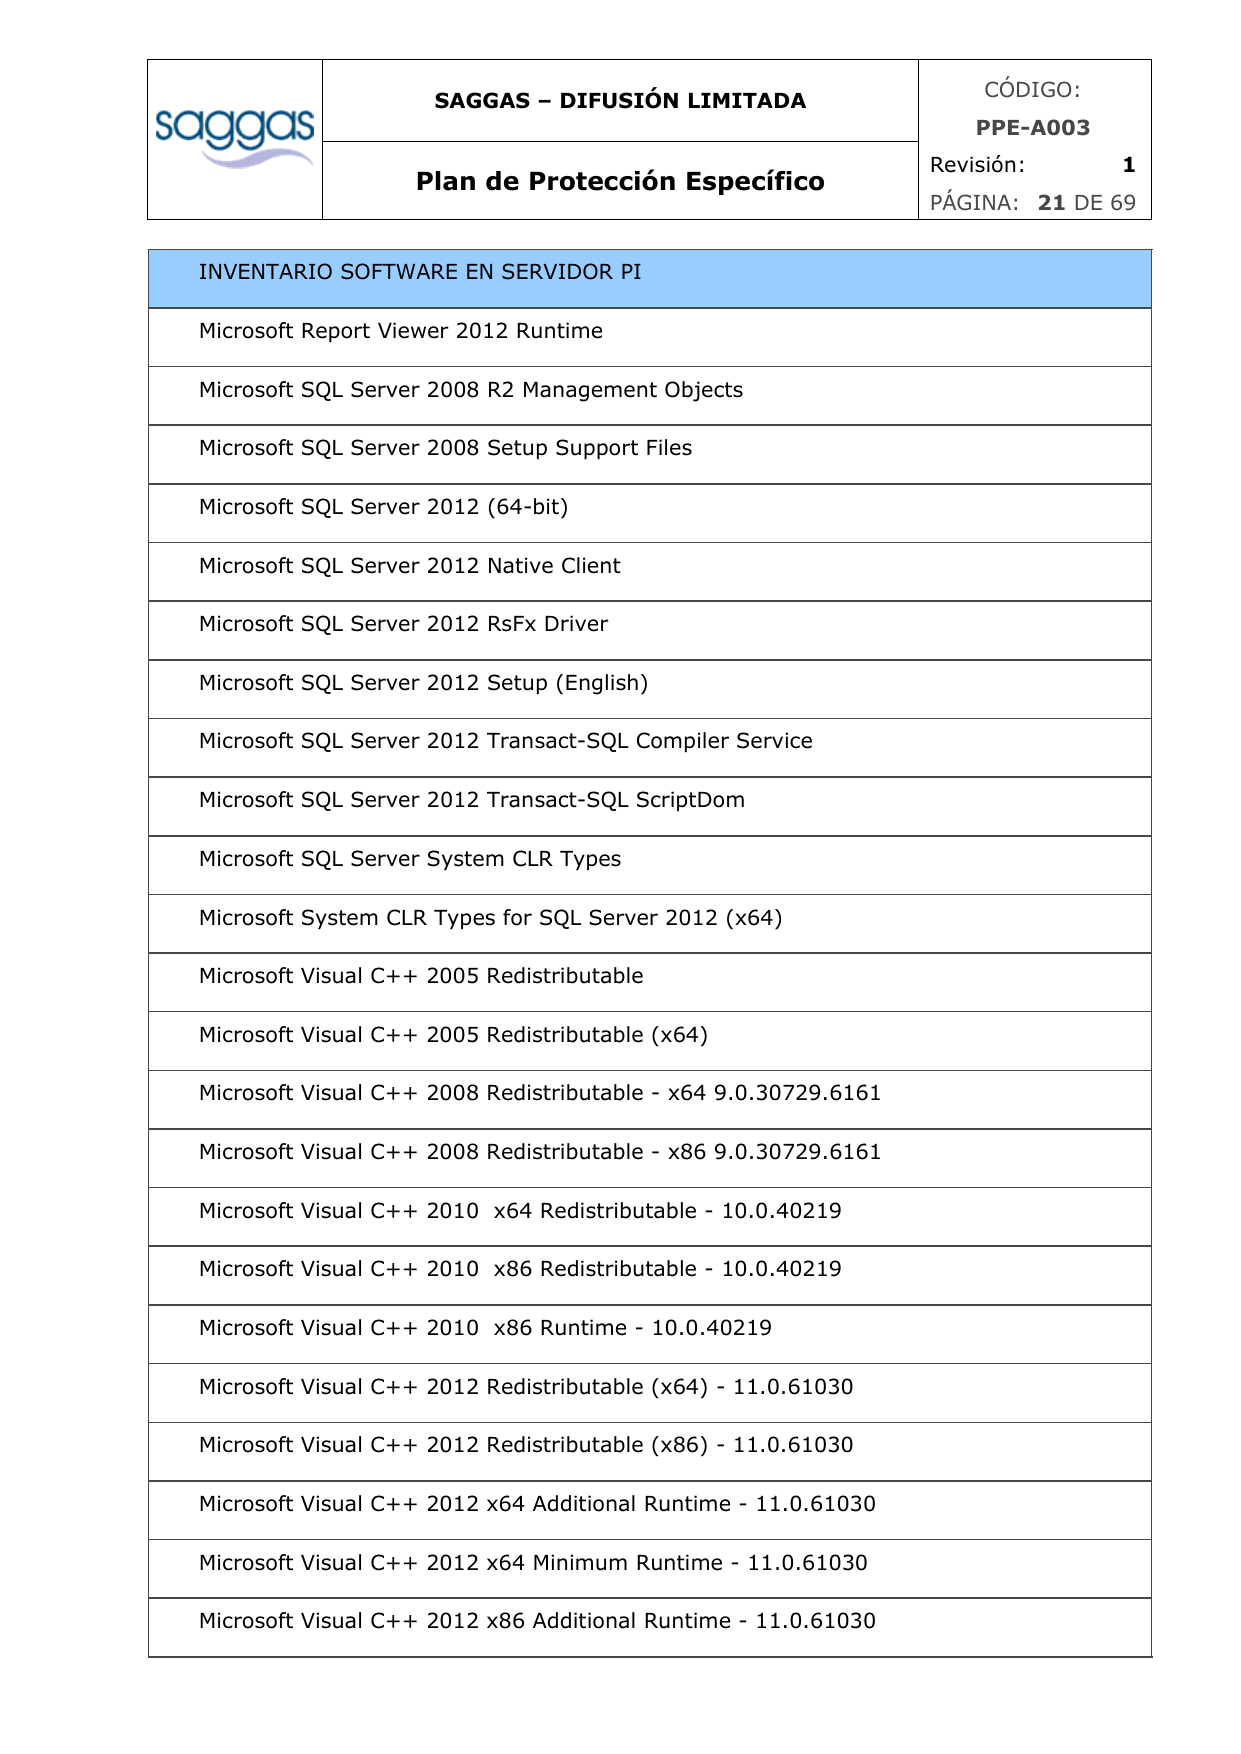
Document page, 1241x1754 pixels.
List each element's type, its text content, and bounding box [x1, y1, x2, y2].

table_cell Microsoft Visual C++ 2012 x64 Additional Runtime - 11.0.61030 [149, 1482, 1151, 1539]
table_cell Microsoft SQL Server 2012 Transact-SQL ScriptDom [149, 778, 1151, 835]
table_cell Microsoft Visual C++ 2012 x86 Additional Runtime - 11.0.61030 [149, 1599, 1151, 1656]
table_cell Microsoft Visual C++ 2005 Redistributable [149, 954, 1151, 1011]
table_cell Microsoft SQL Server 2012 (64-bit) [149, 485, 1151, 542]
table_cell Microsoft Visual C++ 2005 Redistributable (x64) [149, 1012, 1151, 1069]
table_cell Microsoft Report Viewer 2012 Runtime [149, 309, 1151, 366]
table_cell Microsoft Visual C++ 2010 x86 Runtime - 10.0.40219 [149, 1306, 1151, 1363]
table_cell Microsoft SQL Server 2012 Transact-SQL Compiler Service [149, 719, 1151, 776]
table_cell Microsoft Visual C++ 2008 Redistributable - x64 9.0.30729.6161 [149, 1071, 1151, 1128]
table_cell Microsoft Visual C++ 2010 x86 Redistributable - 10.0.40219 [149, 1247, 1151, 1304]
table_cell Microsoft System CLR Types for SQL Server 2012 (x64) [149, 895, 1151, 952]
table_cell Microsoft SQL Server 2008 Setup Support Files [149, 426, 1151, 483]
table_cell Microsoft Visual C++ 2012 Redistributable (x64) - 11.0.61030 [149, 1364, 1151, 1421]
table_cell Microsoft Visual C++ 2010 x64 Redistributable - 10.0.40219 [149, 1188, 1151, 1245]
picture [156, 110, 314, 169]
table_cell Microsoft SQL Server 2008 R2 Management Objects [149, 367, 1151, 424]
table_header INVENTARIO SOFTWARE EN SERVIDOR PI [149, 250, 1151, 307]
table_cell Microsoft Visual C++ 2012 x64 Minimum Runtime - 11.0.61030 [149, 1540, 1151, 1597]
table_cell Microsoft SQL Server System CLR Types [149, 837, 1151, 893]
table_cell Microsoft SQL Server 2012 RsFx Driver [149, 602, 1151, 659]
table_cell Microsoft SQL Server 2012 Setup (English) [149, 661, 1151, 718]
table_cell Microsoft Visual C++ 2008 Redistributable - x86 9.0.30729.6161 [149, 1130, 1151, 1187]
table_cell Microsoft Visual C++ 2012 Redistributable (x86) - 11.0.61030 [149, 1423, 1151, 1480]
table_cell Microsoft SQL Server 2012 Native Client [149, 543, 1151, 600]
